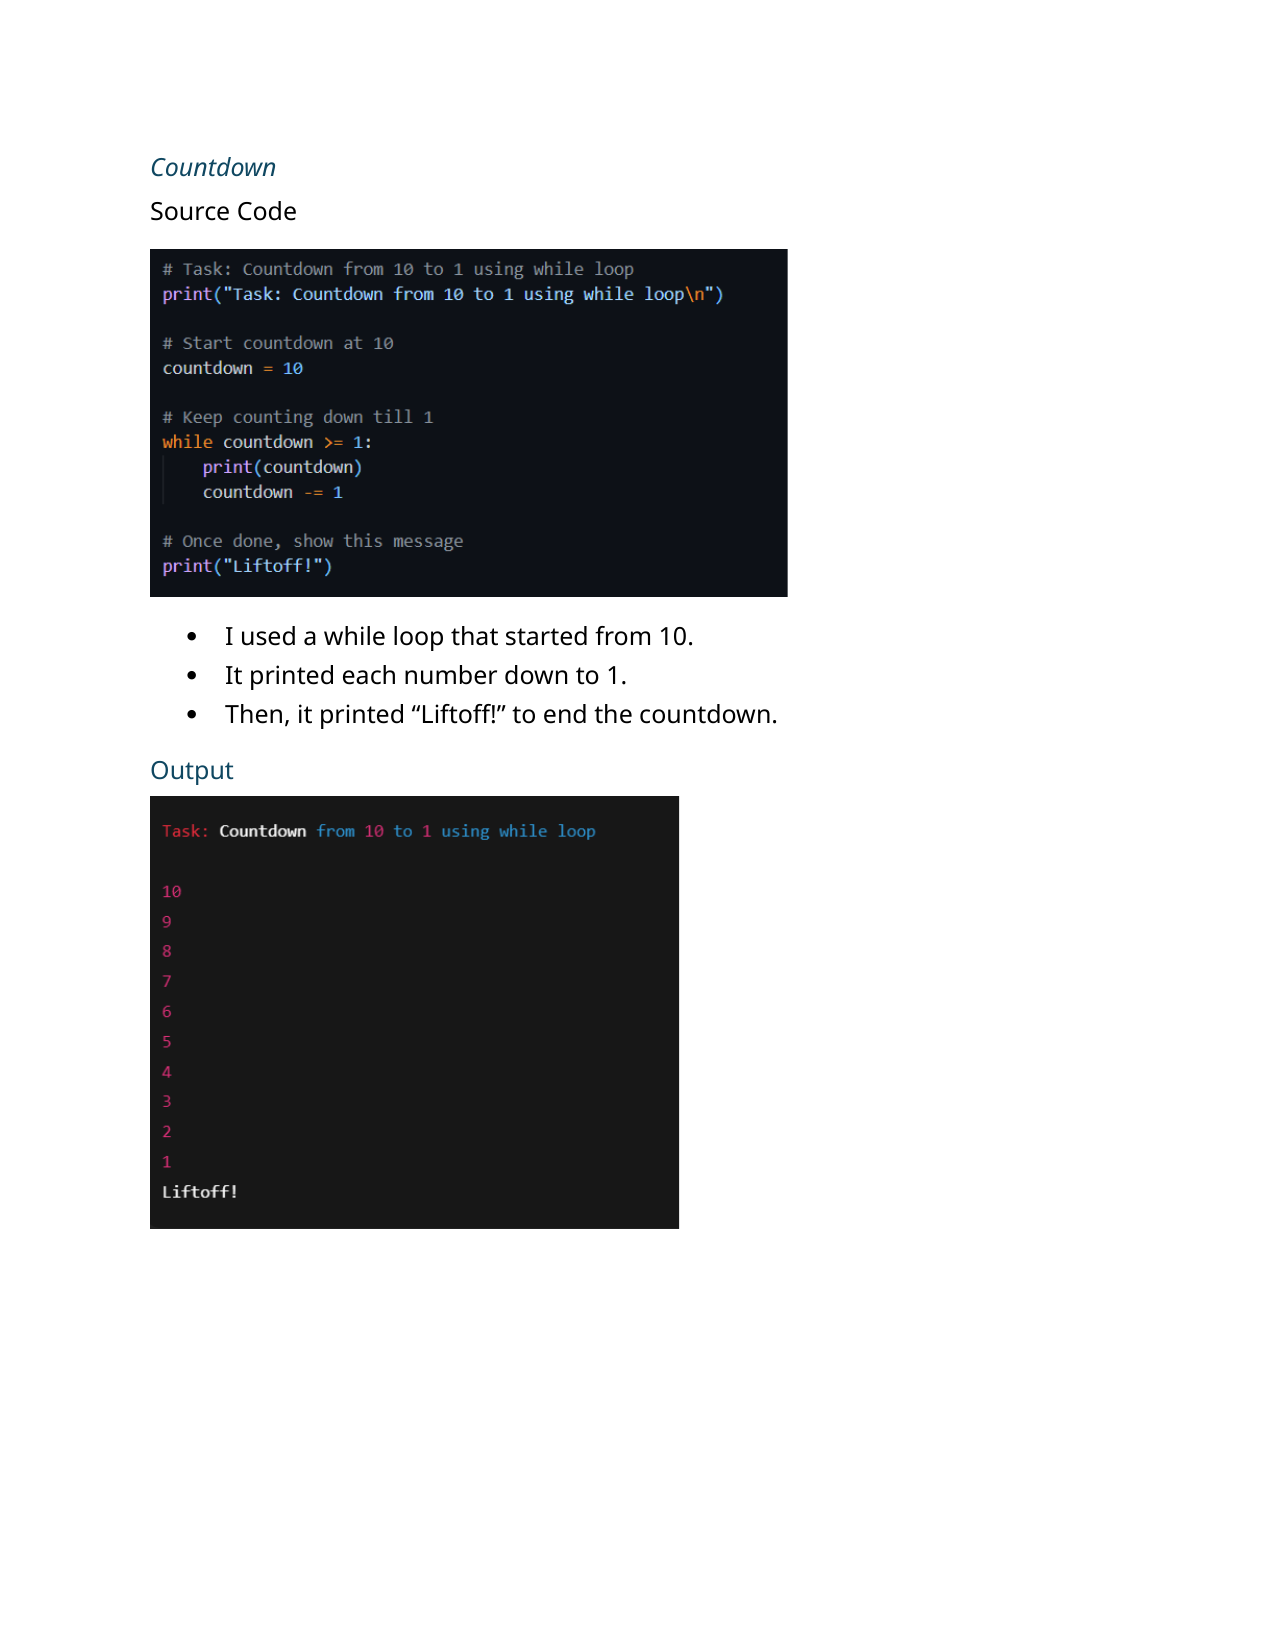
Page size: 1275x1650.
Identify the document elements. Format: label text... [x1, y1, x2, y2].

list Then, it printed “Liftoff!” to end the countdown. [187, 697, 1125, 731]
subtitle Countdown [150, 150, 1125, 184]
text Source Code [150, 193, 1125, 227]
list It printed each number down to 1. [187, 658, 1125, 692]
picture [150, 249, 788, 597]
list I used a while loop that started from 10. [187, 619, 1125, 653]
subtitle Output [150, 753, 1125, 787]
picture [150, 796, 680, 1229]
